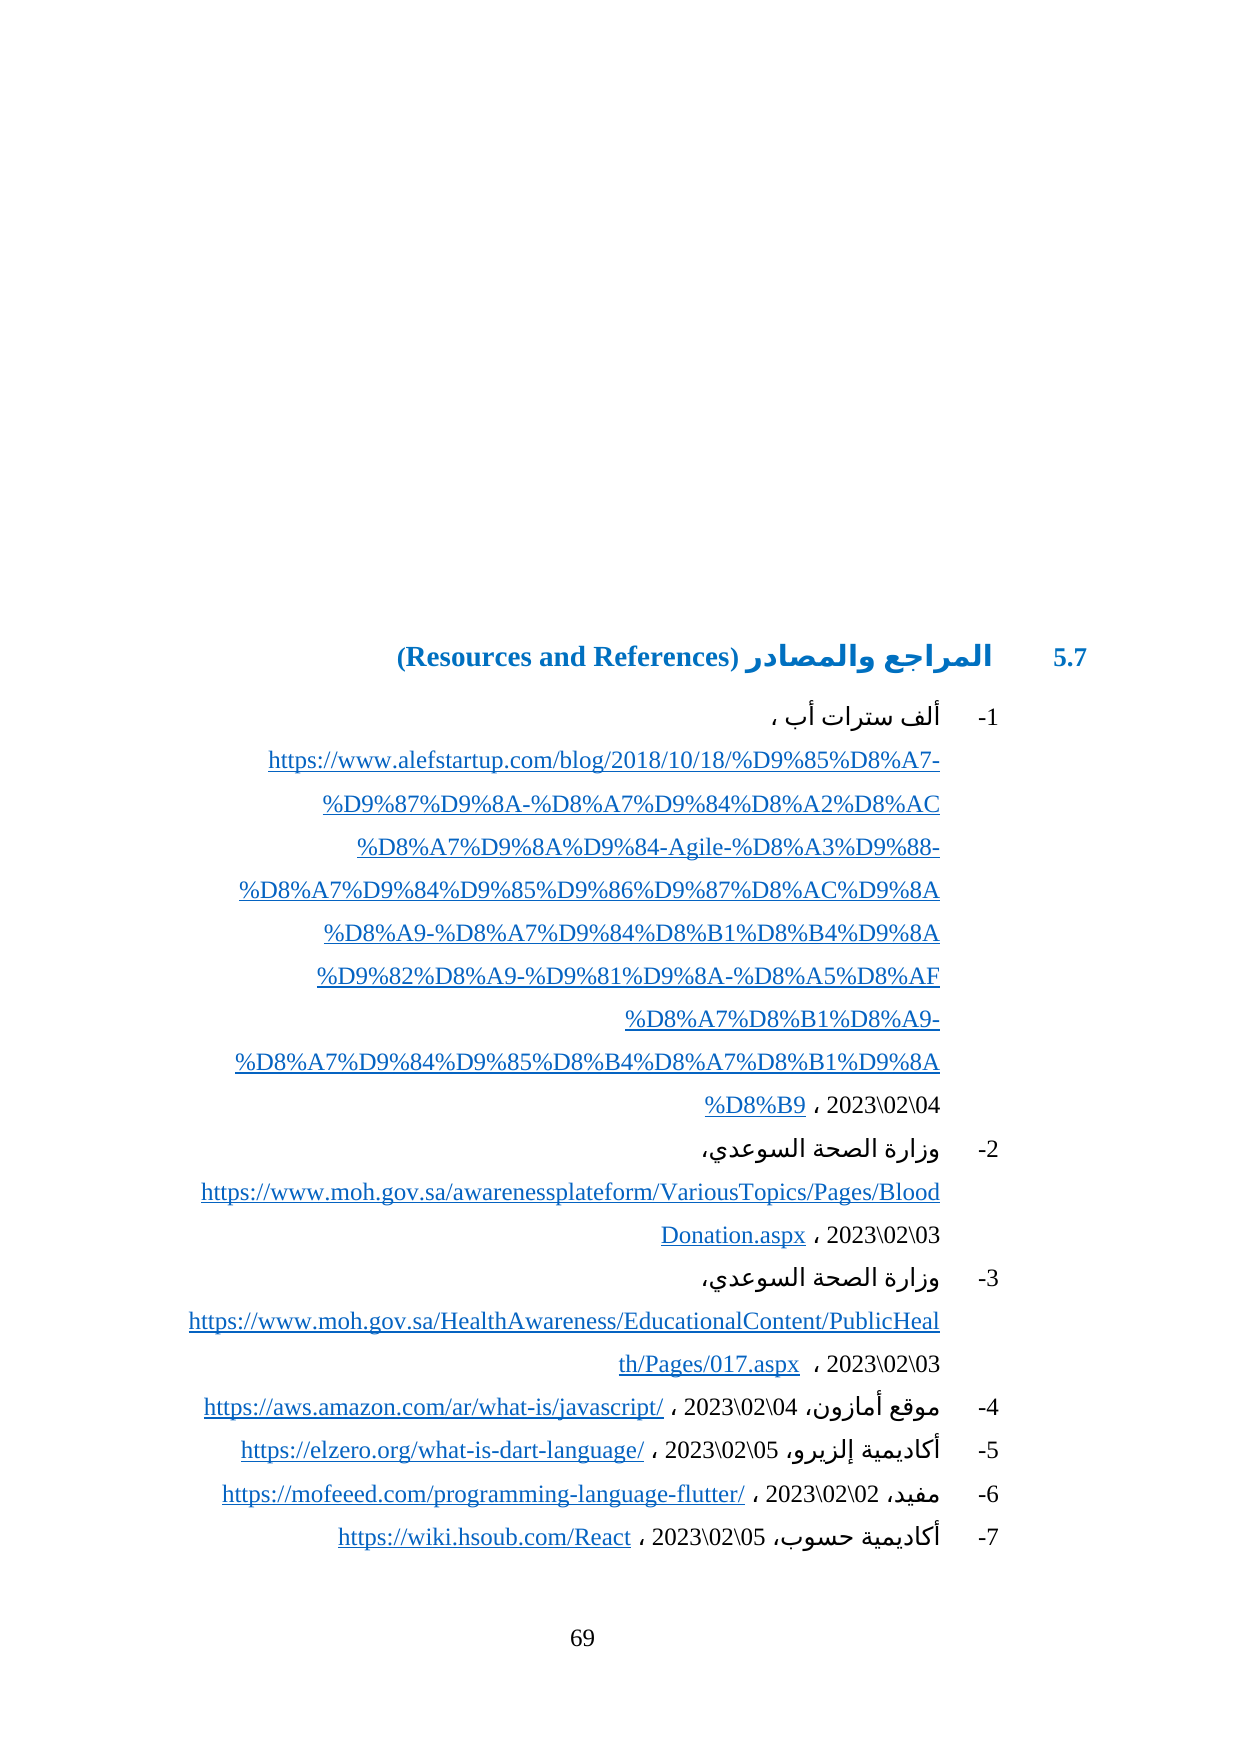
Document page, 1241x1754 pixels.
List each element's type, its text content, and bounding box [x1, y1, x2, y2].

list ألف سترات أب ، https://www.alefstartup.com/blog/2018/10/18/%D9%85%D8%A7- %D9%87%D9%8A-%D8%A7%D9%84%D8%A2%D8%AC%D8%A7%D9%8A%D9%84-Agile-%D8%A3%D9%88-%D8%A7%D9%84%D9%85%D9%86%D9%87%D8%AC%D9%8A%D8%A9-%D8%A7%D9%84%D8%B1%D8%B4%D9%8A%D9%82%D8%A9-%D9%81%D9%8A-%D8%A5%D8%AF%D8%A7%D8%B1%D8%A9-%D8%A7%D9%84%D9%85%D8%B4%D8%A7%D8%B1%D9%8A%D8%B9 ، 2023\02\04 [187, 702, 978, 1119]
subtitle المراجع والمصادر (Resources and References) [187, 639, 1053, 673]
list مفيد، https://mofeeed.com/programming-language-flutter/ ، 2023\02\02 [187, 1479, 978, 1507]
list أكاديمية حسوب، https://wiki.hsoub.com/React ، 2023\02\05 [187, 1522, 978, 1551]
list موقع أمازون، https://aws.amazon.com/ar/what-is/javascript/ ، 2023\02\04 [187, 1392, 978, 1421]
list وزارة الصحة السوعدي، https://www.moh.gov.sa/awarenessplateform/VariousTopics/Pages/BloodDonation.aspx ، 2023\02\03 [187, 1134, 978, 1249]
list وزارة الصحة السوعدي، https://www.moh.gov.sa/HealthAwareness/EducationalContent/PublicHealth/Pages/017.aspx ، 2023\02\03 [187, 1263, 978, 1378]
list أكاديمية إلزيرو، https://elzero.org/what-is-dart-language/ ، 2023\02\05 [187, 1436, 978, 1464]
